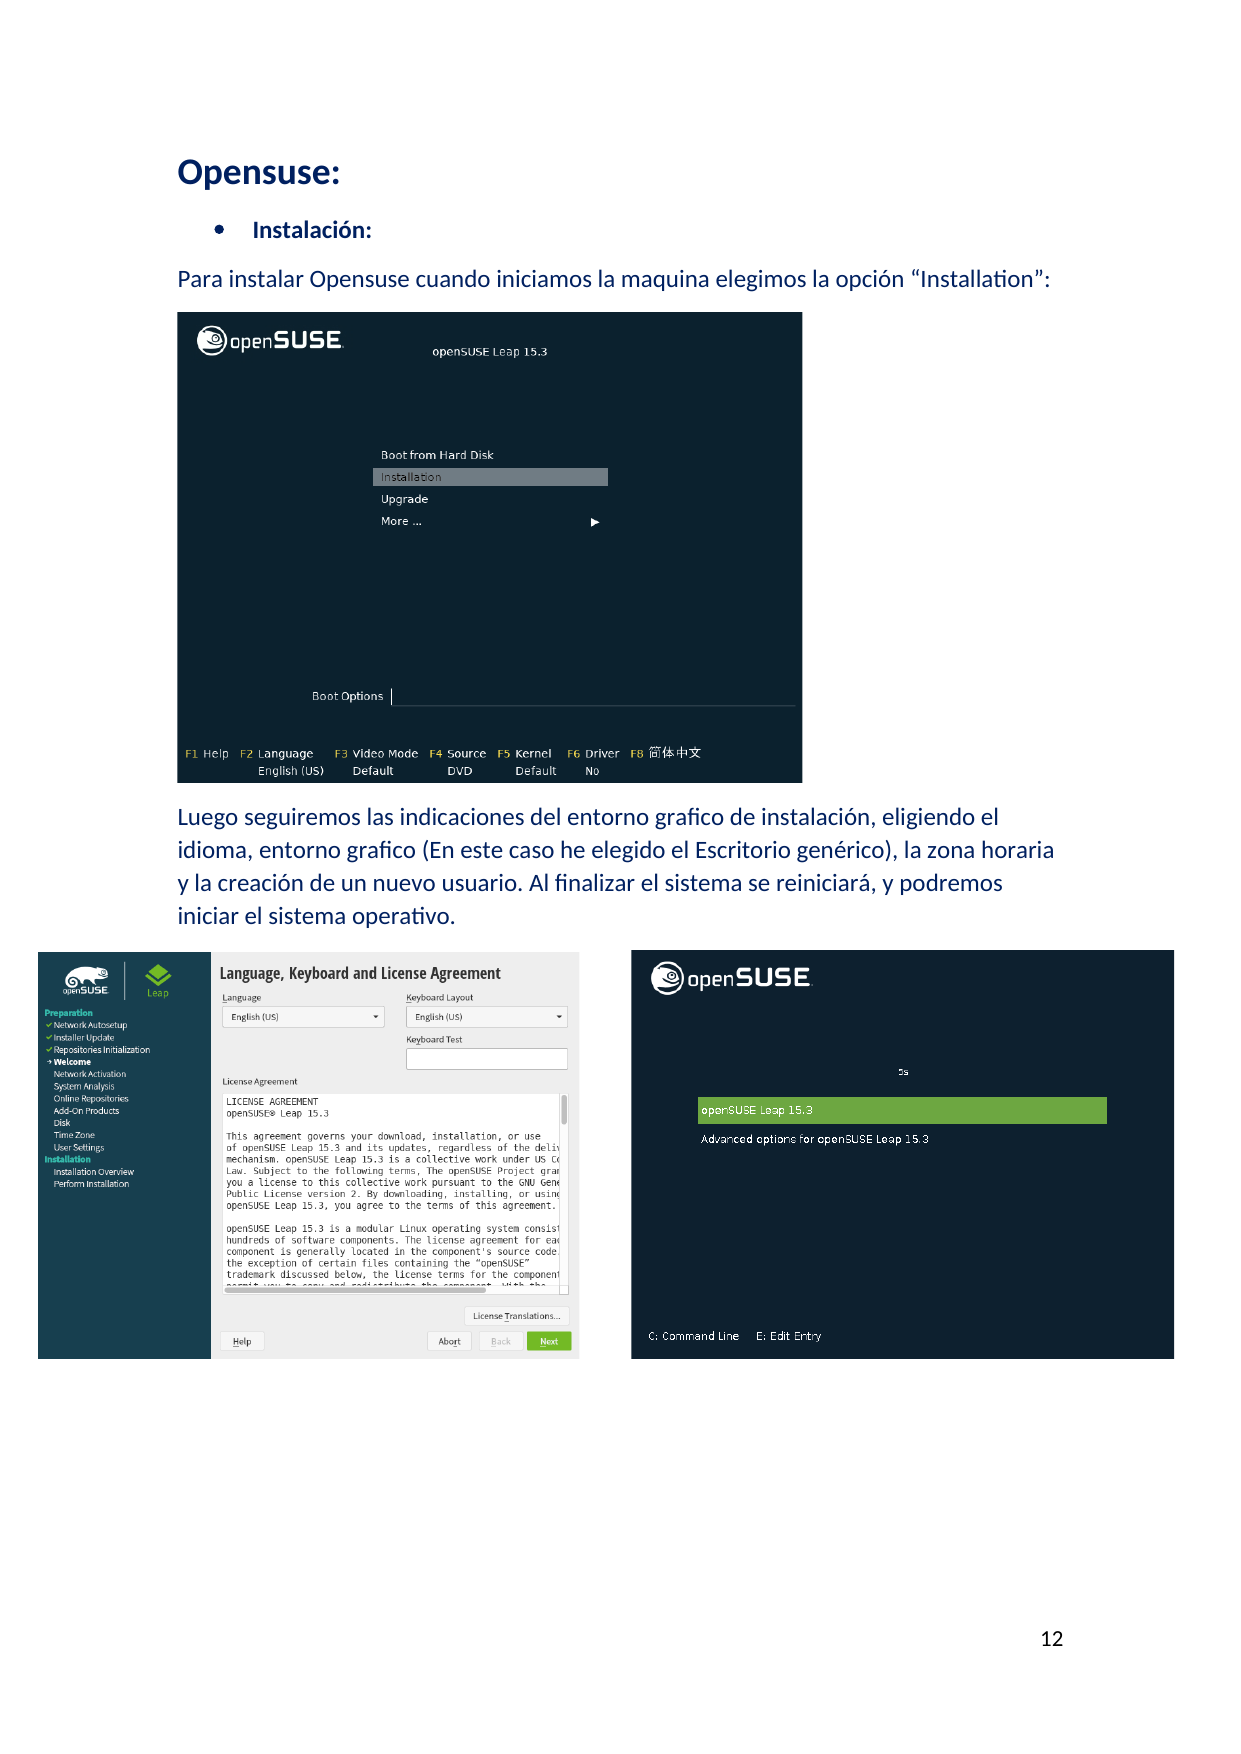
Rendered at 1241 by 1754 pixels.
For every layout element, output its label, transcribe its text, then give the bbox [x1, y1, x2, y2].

picture [631, 950, 1175, 1359]
picture [177, 312, 803, 783]
picture [38, 952, 580, 1359]
text Para instalar Opensuse cuando iniciamos la maquina elegimos la opción “Installation”: [177, 263, 1063, 294]
text Luego seguiremos las indicaciones del entorno grafico de instalación, eligiendo el idioma, entorno grafico (En este caso he elegido el Escritorio genérico), la zona horaria y la creación de un nuevo usuario. Al finalizar el sistema se reiniciará, y podremos iniciar el sistema operativo. [177, 801, 1063, 930]
list Instalación: [215, 214, 1063, 244]
text Opensuse: [177, 148, 1063, 193]
